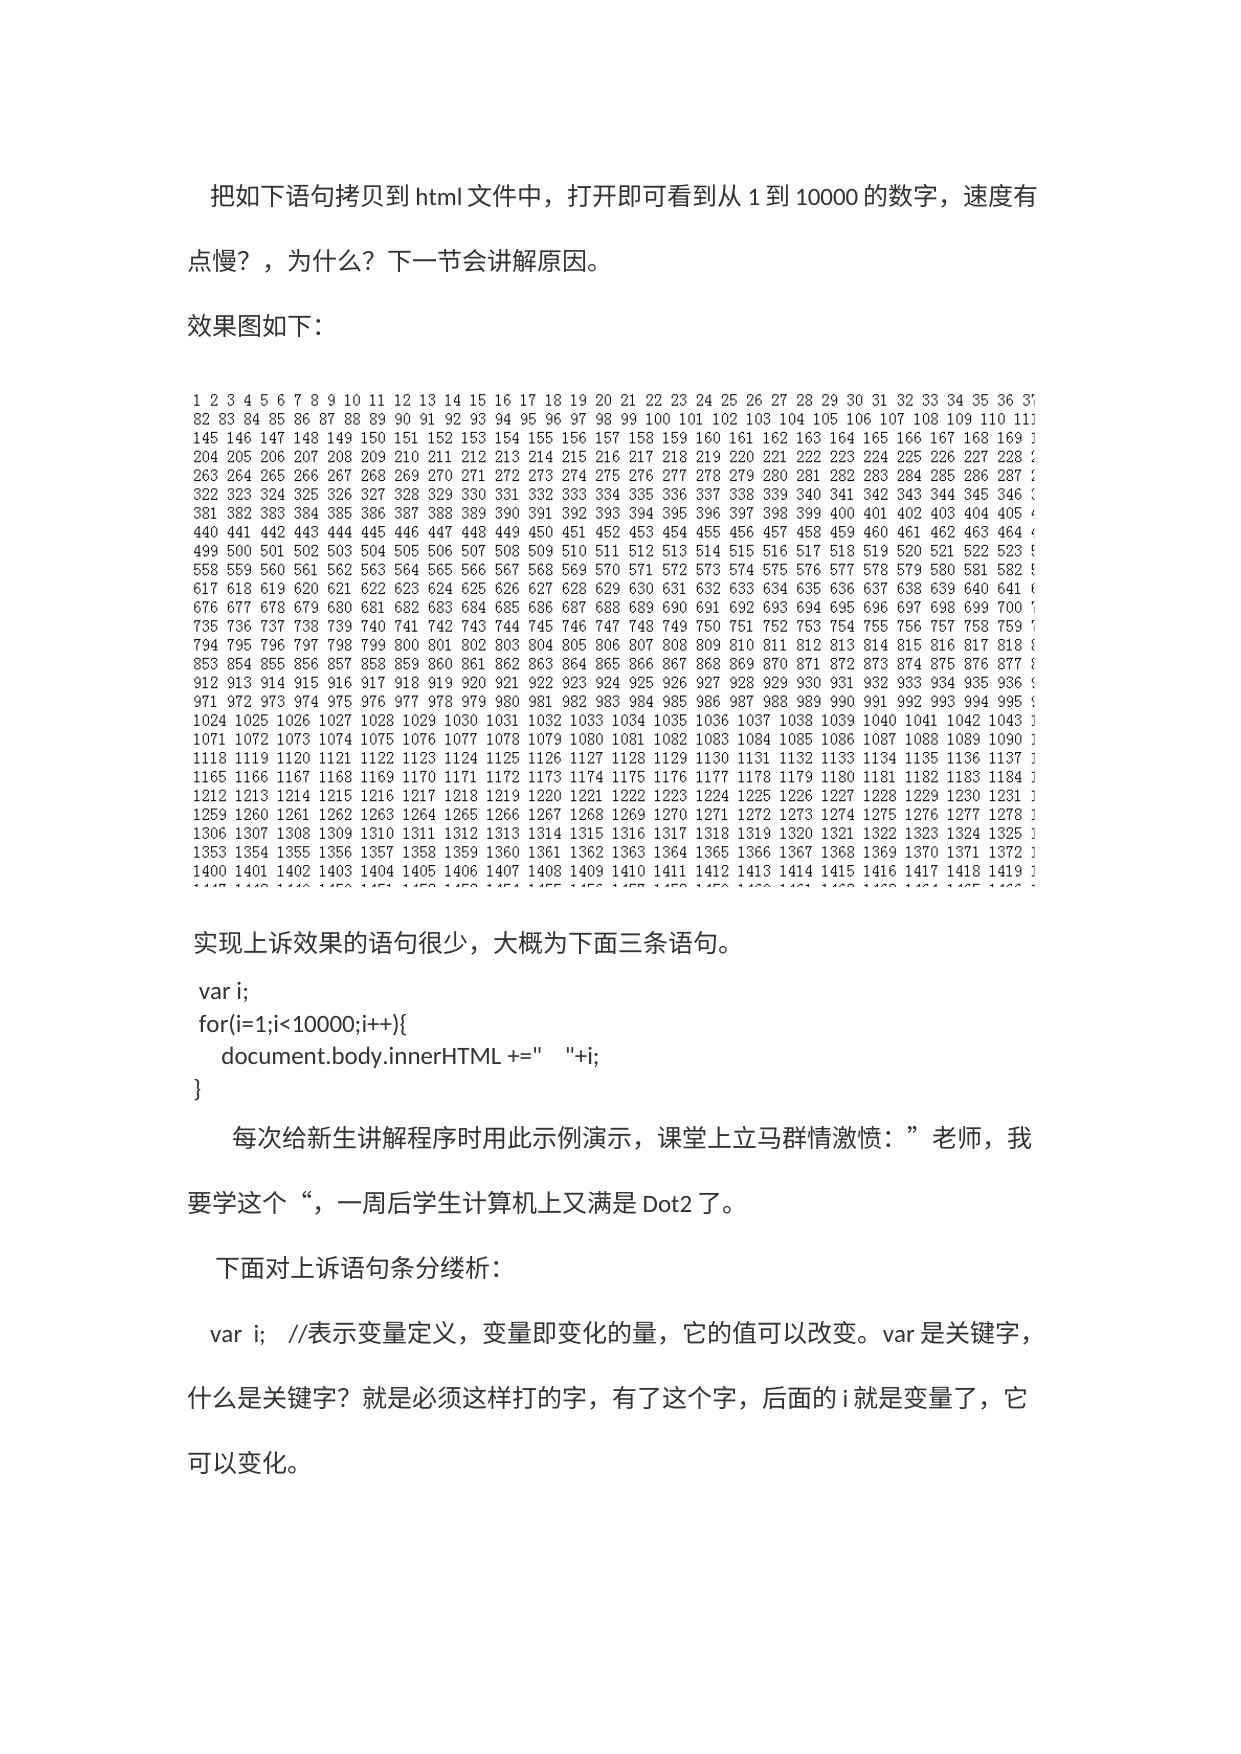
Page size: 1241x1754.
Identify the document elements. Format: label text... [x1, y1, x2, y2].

picture [187, 389, 1035, 887]
text 每次给新生讲解程序时用此示例演示，课堂上立马群情激愤：”老师，我要学这个“，一周后学生计算机上又满是Dot2了。 下面对上诉语句条分缕析： [187, 1104, 1053, 1299]
text document.body.innerHTML +=" "+i; [187, 1039, 1053, 1072]
text for(i=1;i<10000;i++){ [187, 1007, 1053, 1039]
text 效果图如下： [187, 292, 1053, 357]
text 把如下语句拷贝到html文件中，打开即可看到从1到10000的数字，速度有点慢？，为什么？下一节会讲解原因。 [187, 162, 1053, 292]
text 实现上诉效果的语句很少，大概为下面三条语句。 [187, 909, 1053, 974]
text var i; [187, 974, 1053, 1007]
text var i; //表示变量定义，变量即变化的量，它的值可以改变。var 是关键字，什么是关键字？就是必须这样打的字，有了这个字，后面的i就是变量了，它可以变化。 [187, 1299, 1053, 1494]
text } [187, 1072, 1053, 1104]
